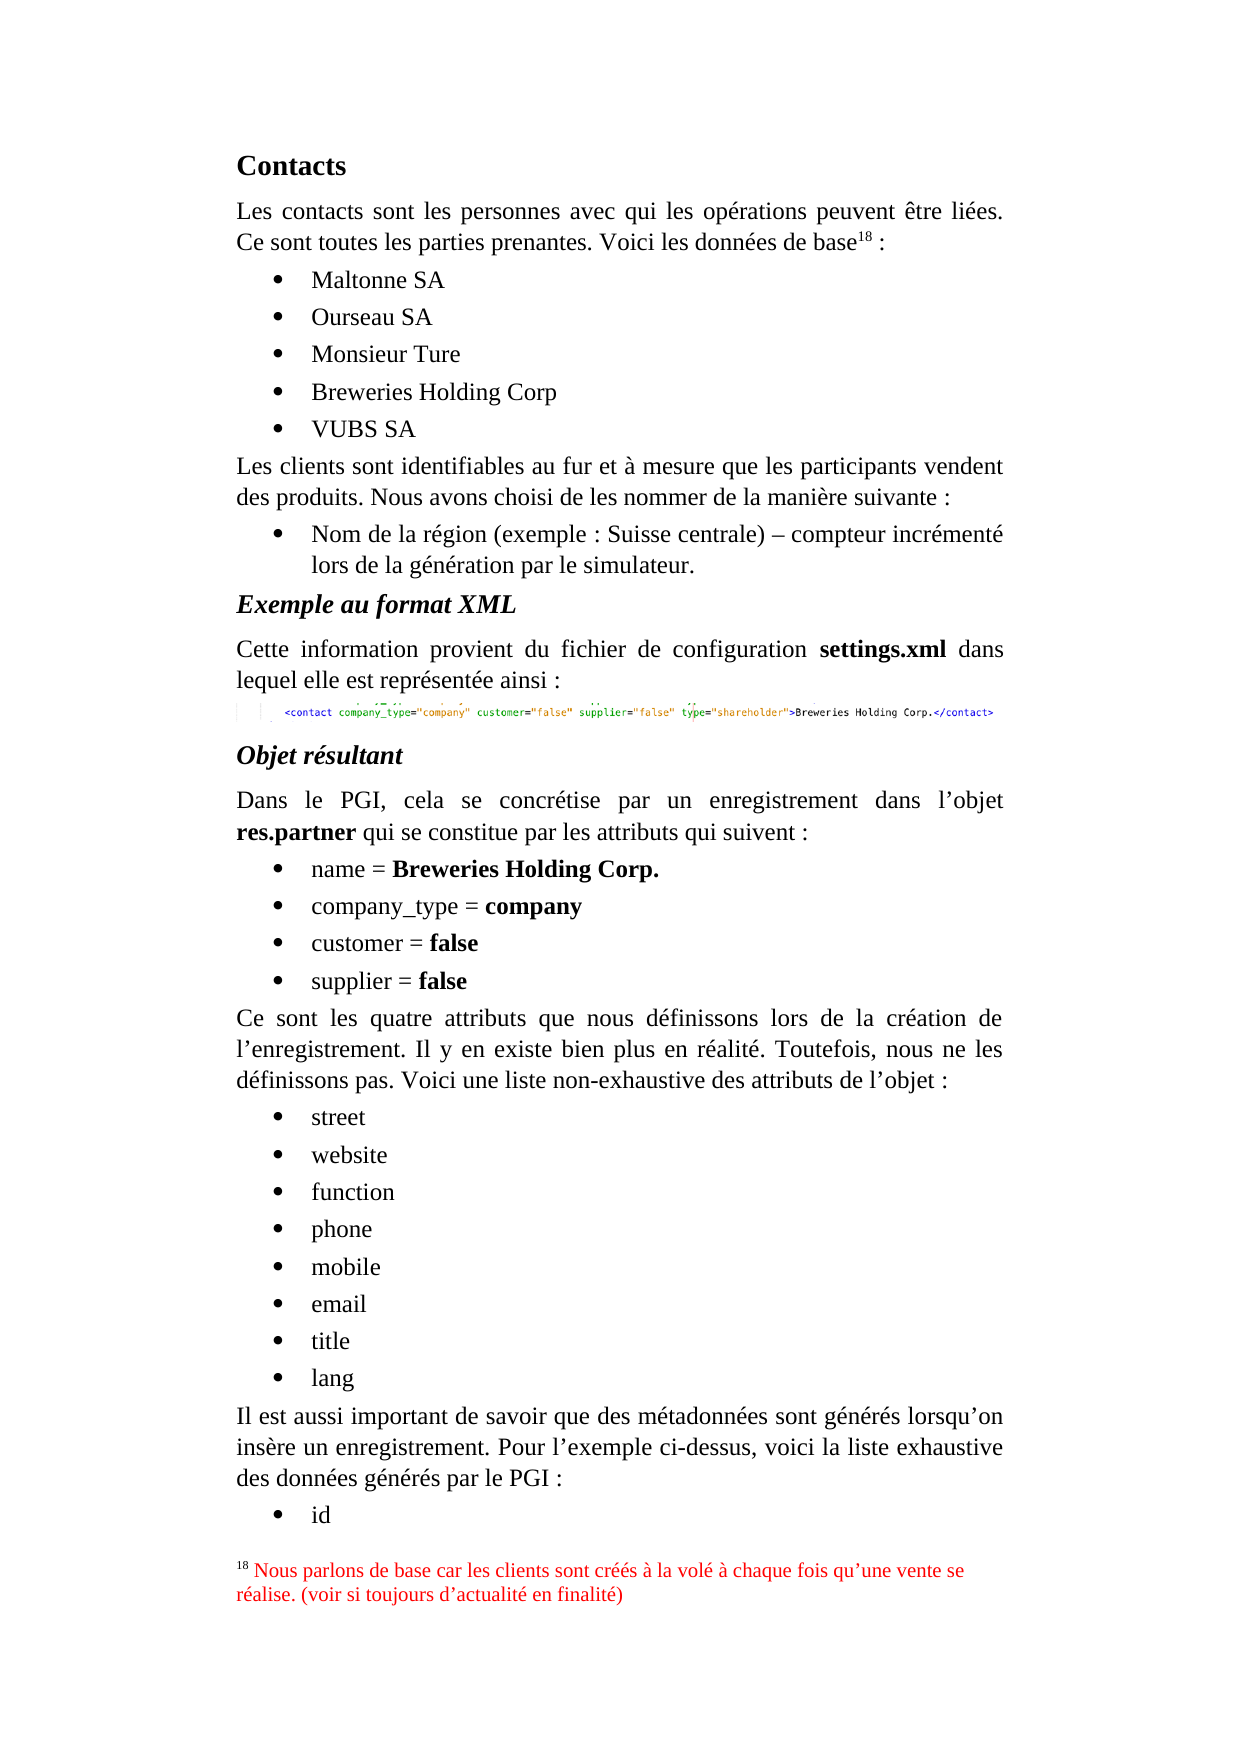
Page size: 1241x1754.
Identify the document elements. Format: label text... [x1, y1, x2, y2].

list company_type = company [274, 891, 1004, 920]
list Monsieur Ture [274, 339, 1004, 368]
text Objet résultant [236, 739, 1004, 771]
list supplier = false [274, 966, 1004, 994]
list customer = false [274, 928, 1004, 957]
list id [274, 1500, 1004, 1529]
list function [274, 1177, 1004, 1206]
list title [274, 1326, 1004, 1355]
list lang [274, 1363, 1004, 1392]
list name = Breweries Holding Corp. [274, 854, 1004, 883]
list Maltonne SA [274, 265, 1004, 293]
list Nom de la région (exemple : Suisse centrale) – compteur incrémenté lors de la génération par le simulateur. [274, 519, 1004, 579]
text Ce sont les quatre attributs que nous définissons lors de la création de l’enregistrement. Il y en existe bien plus en réalité. Toutefois, nous ne les définissons pas. Voici une liste non-exhaustive des attributs de l’objet : [236, 1003, 1004, 1094]
list Ourseau SA [274, 302, 1004, 331]
list Breweries Holding Corp [274, 377, 1004, 405]
text Exemple au format XML [236, 588, 1004, 619]
list mobile [274, 1252, 1004, 1280]
text Les contacts sont les personnes avec qui les opérations peuvent être liées. Ce sont toutes les parties prenantes. Voici les données de base : [236, 196, 1004, 256]
list street [274, 1102, 1004, 1131]
text Les clients sont identifiables au fur et à mesure que les participants vendent des produits. Nous avons choisi de les nommer de la manière suivante : [236, 451, 1004, 511]
picture [236, 703, 1004, 722]
text Dans le PGI, cela se concrétise par un enregistrement dans l’objet res.partner qui se constitue par les attributs qui suivent : [236, 786, 1004, 845]
text Il est aussi important de savoir que des métadonnées sont générés lorsqu’on insère un enregistrement. Pour l’exemple ci-dessus, voici la liste exhaustive des données générés par le PGI : [236, 1401, 1004, 1492]
list website [274, 1140, 1004, 1168]
text Cette information provient du fichier de configuration settings.xml dans lequel elle est représentée ainsi : [236, 634, 1004, 694]
list phone [274, 1214, 1004, 1243]
list email [274, 1289, 1004, 1318]
text Contacts [236, 148, 1004, 181]
list VUBS SA [274, 414, 1004, 443]
